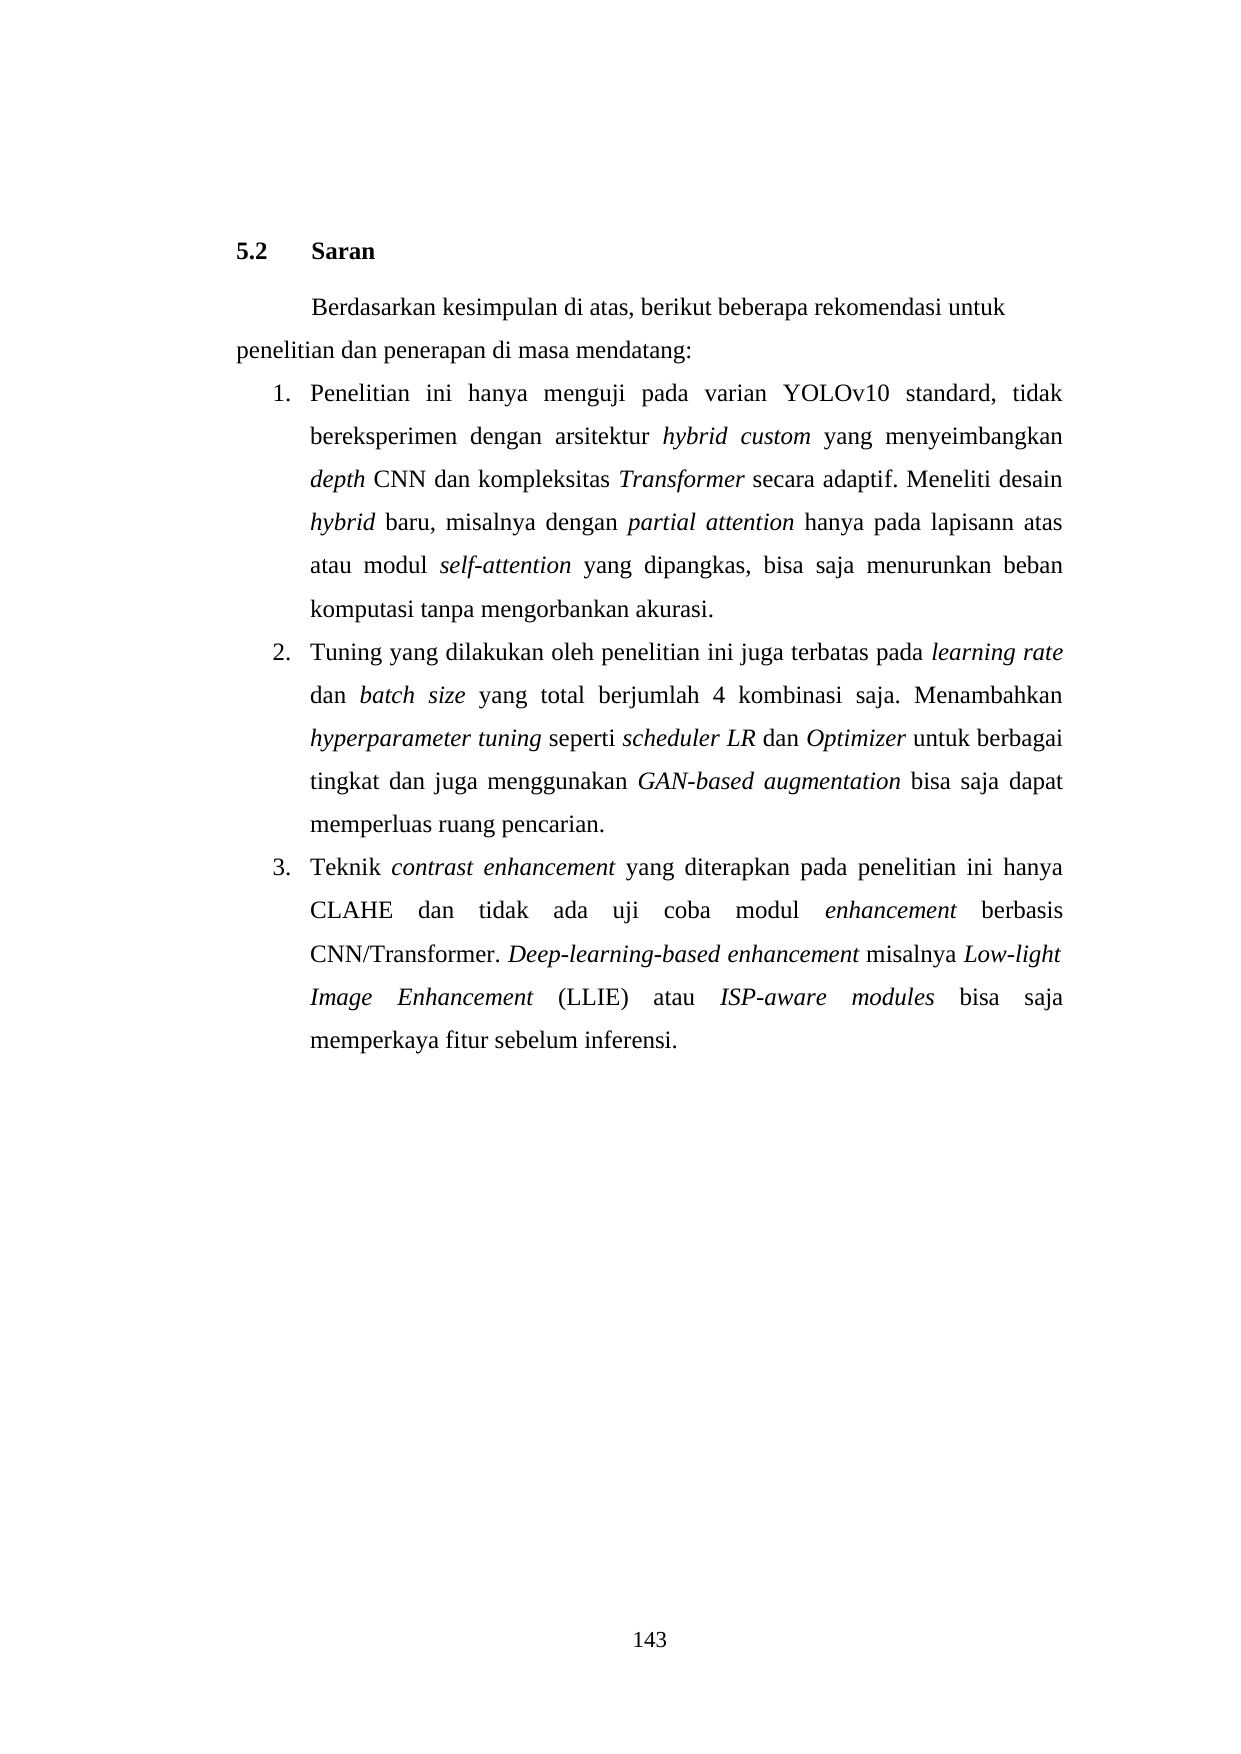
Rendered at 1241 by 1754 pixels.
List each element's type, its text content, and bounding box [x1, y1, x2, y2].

list Teknik contrast enhancement yang diterapkan pada penelitian ini hanya CLAHE dan tidak ada uji coba modul enhancement berbasis CNN/Transformer. Deep-learning-based enhancement misalnya Low-light Image Enhancement (LLIE) atau ISP-aware modules bisa saja memperkaya fitur sebelum inferensi. [272, 852, 1063, 1054]
list Tuning yang dilakukan oleh penelitian ini juga terbatas pada learning rate dan batch size yang total berjumlah 4 kombinasi saja. Menambahkan hyperparameter tuning seperti scheduler LR dan Optimizer untuk berbagai tingkat dan juga menggunakan GAN-based augmentation bisa saja dapat memperluas ruang pencarian. [272, 637, 1063, 838]
list Penelitian ini hanya menguji pada varian YOLOv10 standard, tidak bereksperimen dengan arsitektur hybrid custom yang menyeimbangkan depth CNN dan kompleksitas Transformer secara adaptif. Meneliti desain hybrid baru, misalnya dengan partial attention hanya pada lapisann atas atau modul self-attention yang dipangkas, bisa saja menurunkan beban komputasi tanpa mengorbankan akurasi. [272, 378, 1063, 622]
subtitle 5.2 Saran [236, 236, 1063, 265]
text Berdasarkan kesimpulan di atas, berikut beberapa rekomendasi untuk penelitian dan penerapan di masa mendatang: [236, 292, 1063, 364]
